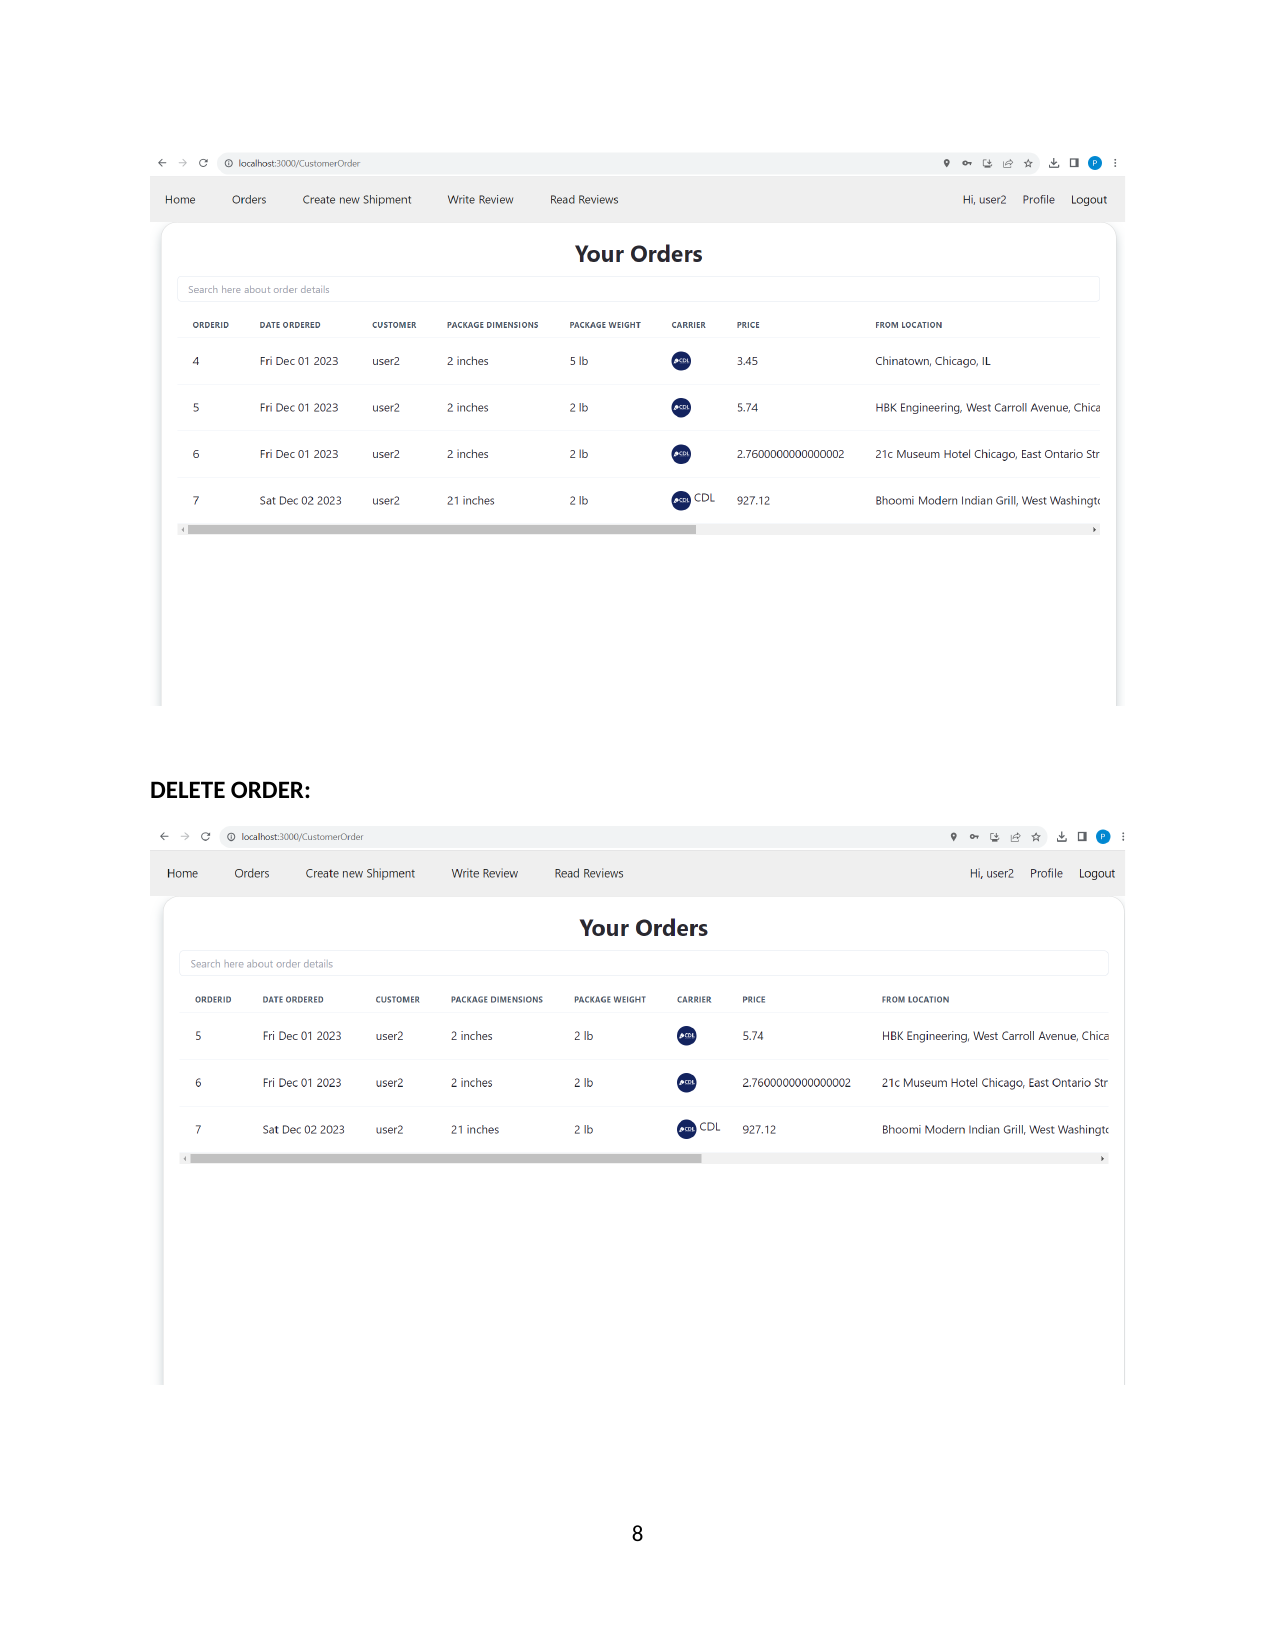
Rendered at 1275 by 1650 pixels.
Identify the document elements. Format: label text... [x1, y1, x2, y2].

picture [150, 150, 1125, 706]
text DELETE ORDER: [150, 774, 1125, 805]
picture [150, 823, 1125, 1385]
